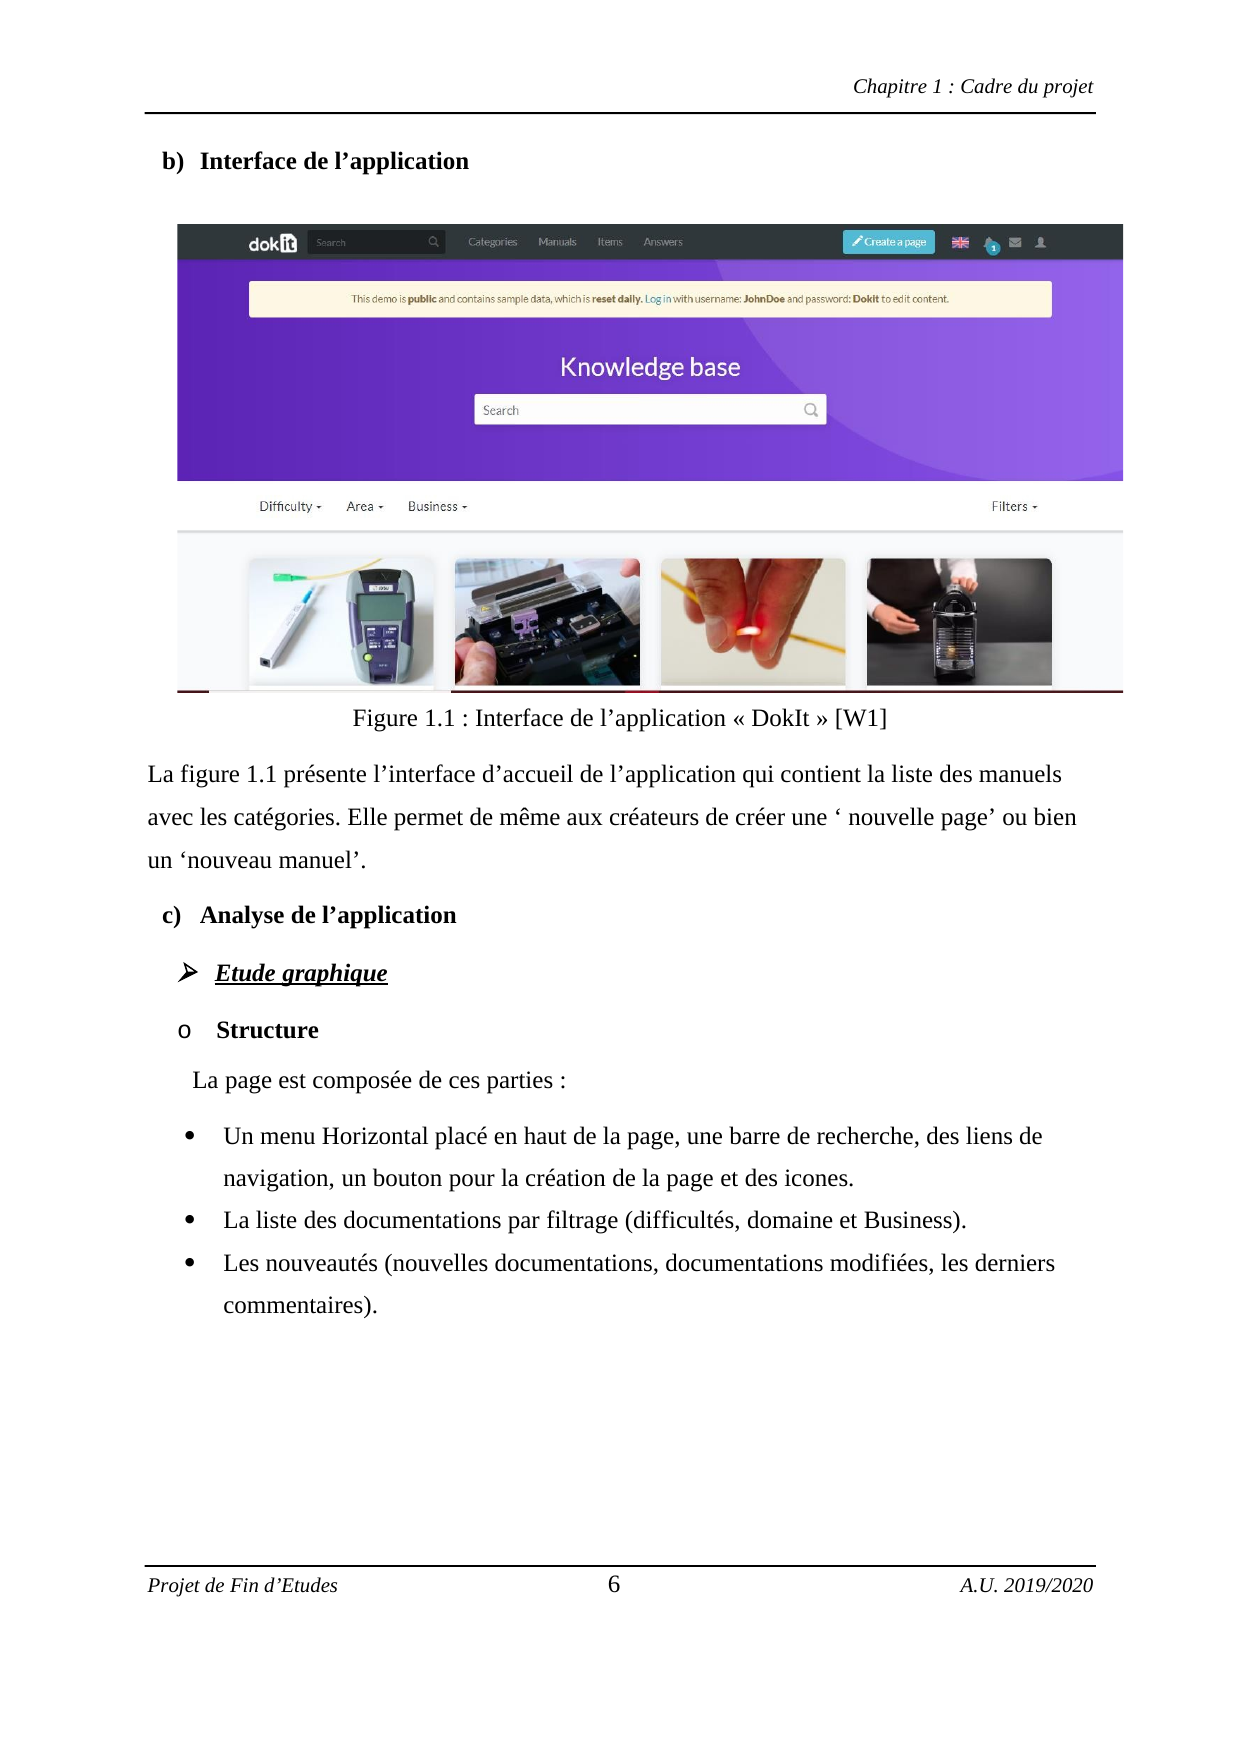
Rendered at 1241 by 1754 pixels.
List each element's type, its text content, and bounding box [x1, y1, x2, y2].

list Les nouveautés (nouvelles documentations, documentations modifiées, les derniers commentaires). [185, 1248, 1056, 1319]
text La page est composée de ces parties : [192, 1065, 1221, 1094]
subtitle Structure [177, 1016, 1221, 1046]
list Etude graphique [177, 958, 1221, 986]
text Figure 1.1 : Interface de l’application « DokIt » [W1] [227, 693, 1012, 732]
list Un menu Horizontal placé en haut de la page, une barre de recherche, des liens de navigation, un bouton pour la création de la page et des icones. [185, 1121, 1044, 1192]
picture [177, 224, 1124, 693]
subtitle Analyse de l’application [162, 900, 1221, 929]
text La figure 1.1 présente l’interface d’accueil de l’application qui contient la liste des manuels avec les catégories. Elle permet de même aux créateurs de créer une ‘ nouvelle page’ ou bien un ‘nouveau manuel’. [147, 759, 1079, 874]
list La liste des documentations par filtrage (difficultés, domaine et Business). [185, 1205, 1221, 1234]
subtitle Interface de l’application [162, 146, 1221, 174]
